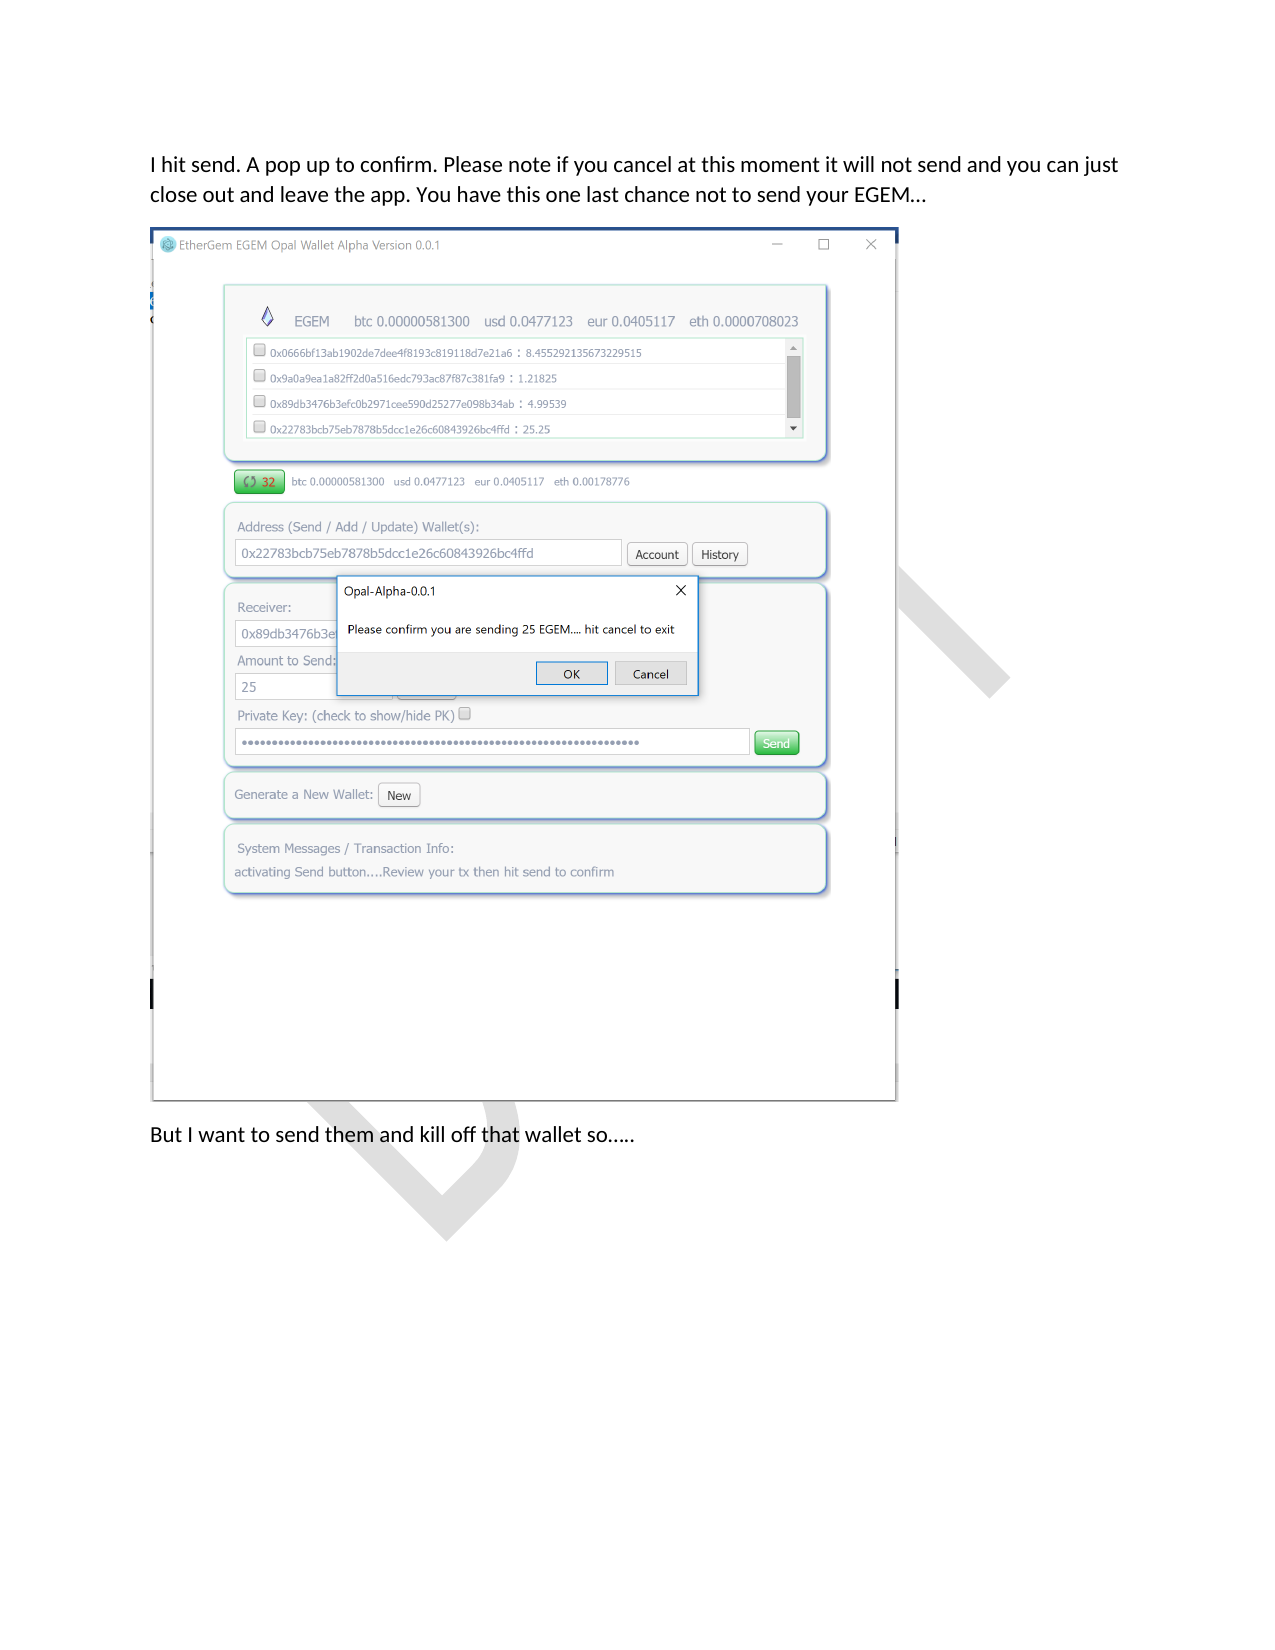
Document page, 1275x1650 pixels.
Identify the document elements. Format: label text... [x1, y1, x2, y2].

text I hit send. A pop up to confirm. Please note if you cancel at this moment it will not send and you can just close out and leave the app. You have this one last chance not to send your EGEM… [150, 150, 1125, 208]
picture [150, 227, 899, 1102]
text But I want to send them and kill off that wallet so….. [150, 1120, 1125, 1148]
